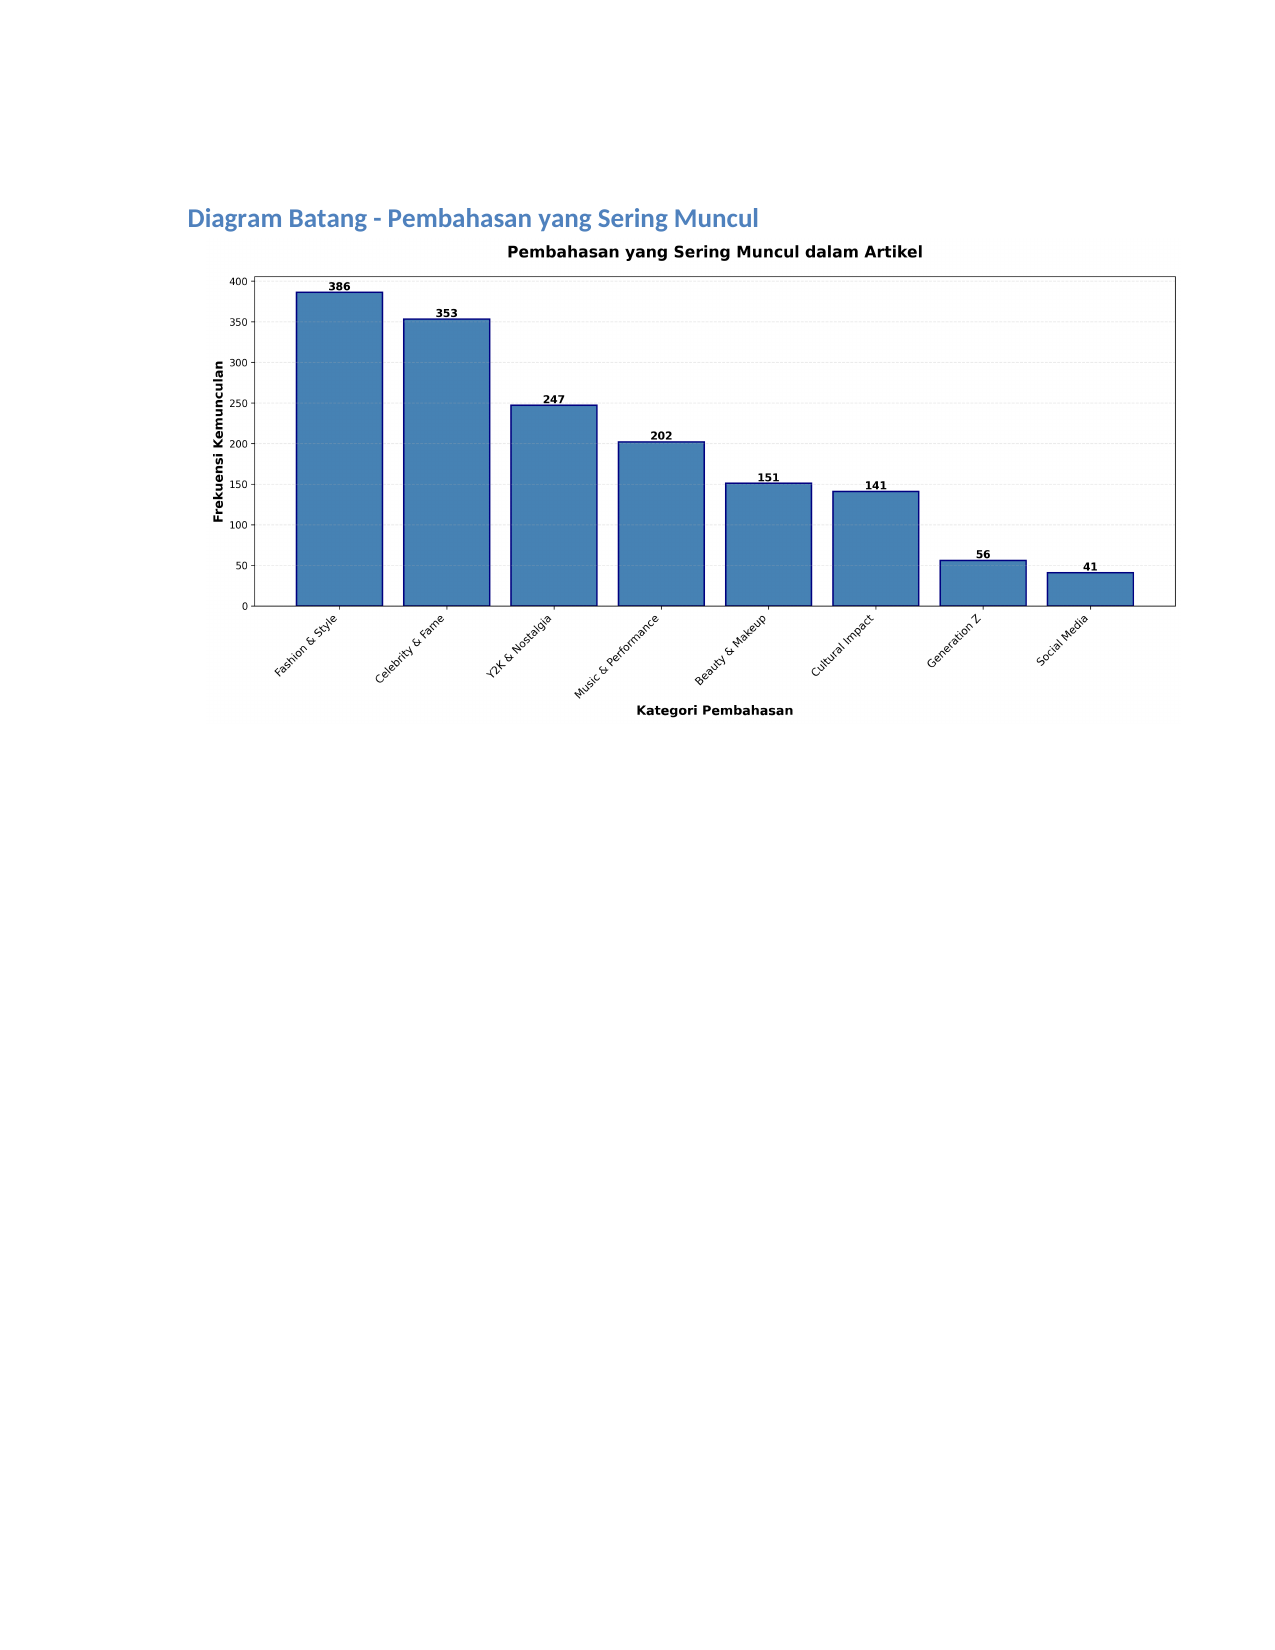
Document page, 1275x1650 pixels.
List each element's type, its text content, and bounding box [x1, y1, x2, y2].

subtitle Diagram Batang - Pembahasan yang Sering Muncul [187, 201, 1087, 234]
picture [206, 238, 1182, 724]
